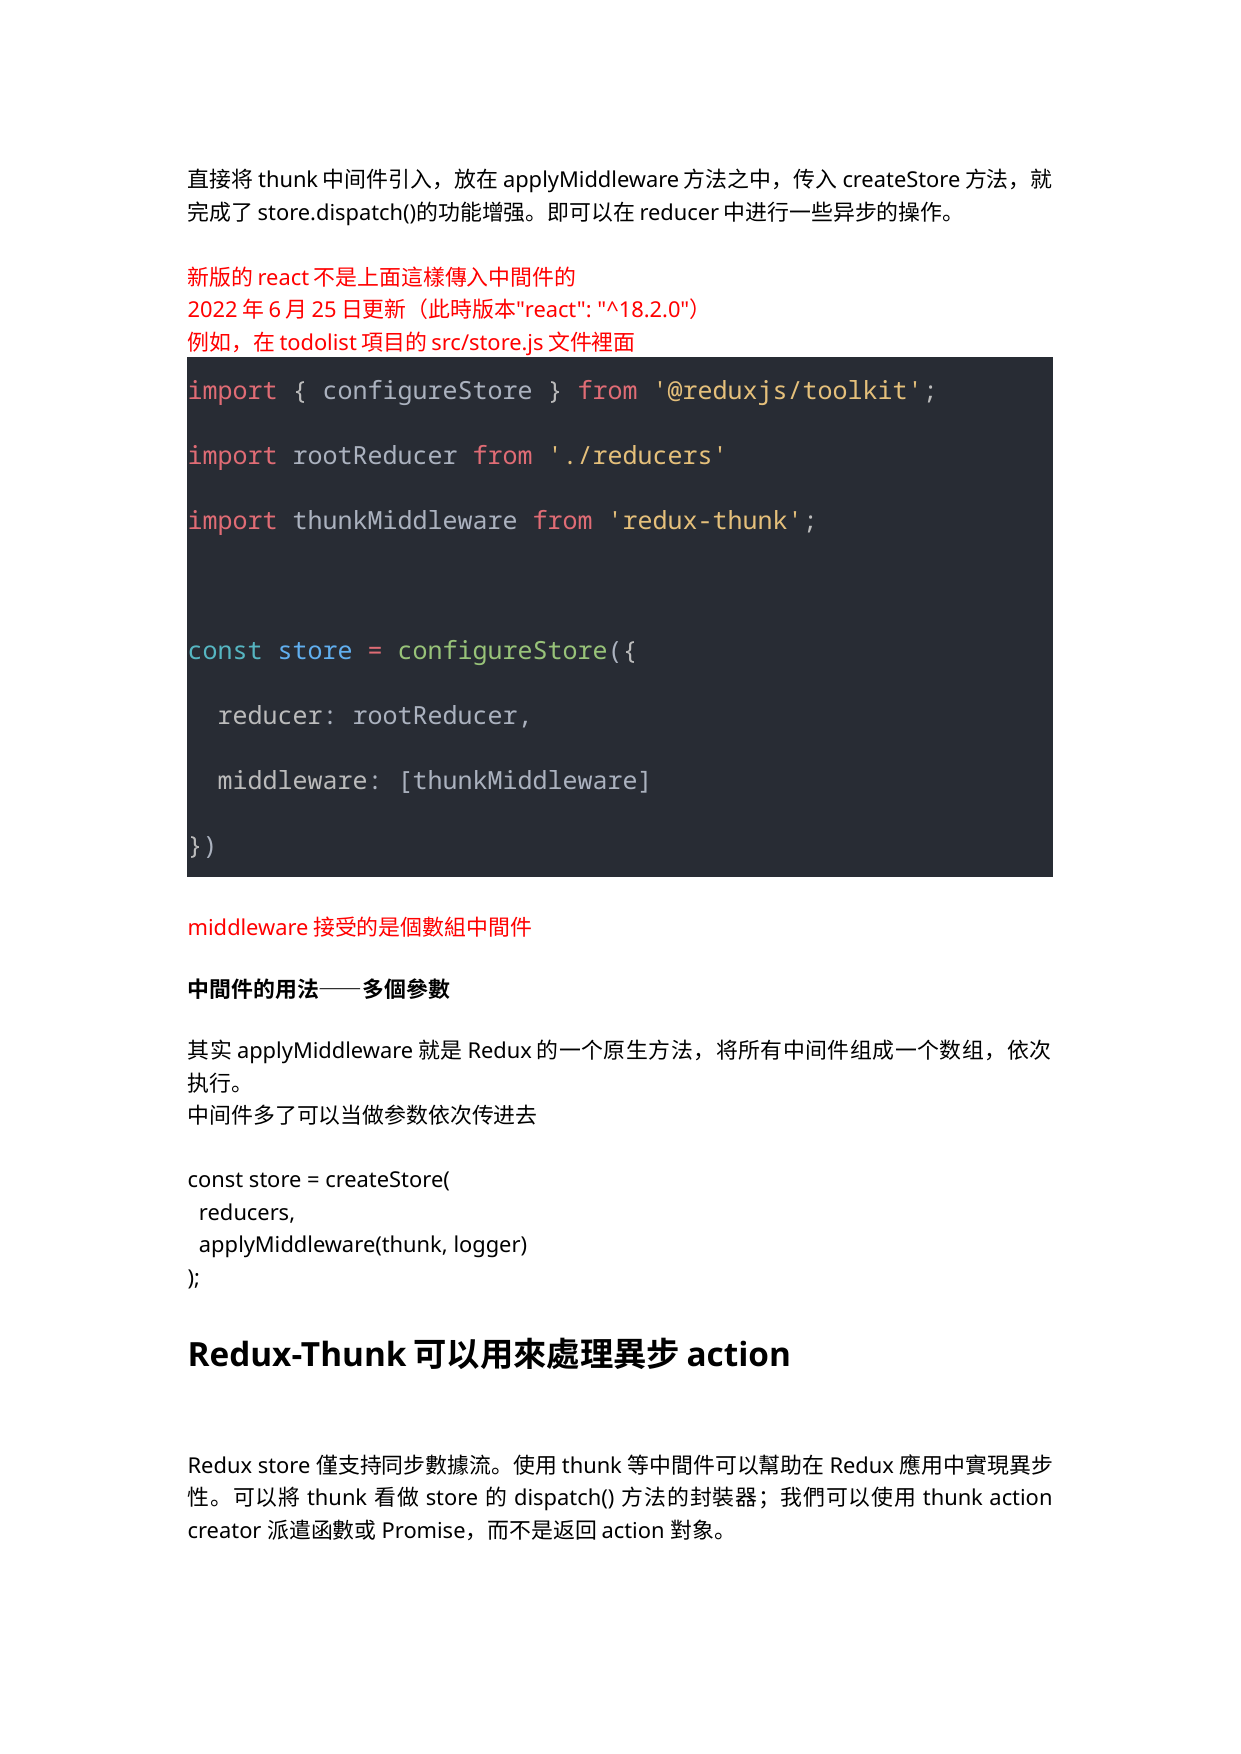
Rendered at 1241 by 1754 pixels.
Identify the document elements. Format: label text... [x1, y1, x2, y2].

text const store = configureStore({ [187, 617, 1053, 682]
text 中间件多了可以当做参数依次传进去 [187, 1098, 1053, 1130]
text 其实applyMiddleware就是Redux的一个原生方法，将所有中间件组成一个数组，依次执行。 [187, 1033, 1053, 1098]
text 新版的react不是上面這樣傳入中間件的 [187, 259, 1053, 292]
text 直接将thunk中间件引入，放在applyMiddleware方法之中，传入createStore方法，就完成了store.dispatch()的功能增强。即可以在reducer中进行一些异步的操作。 [187, 162, 1053, 227]
text reducer: rootReducer, [187, 682, 1053, 747]
text import thunkMiddleware from 'redux-thunk'; [187, 487, 1053, 552]
text Redux store 僅支持同步數據流。使用 thunk 等中間件可以幫助在 Redux 應用中實現異步性。可以將 thunk 看做 store 的 dispatch() 方法的封裝器；我們可以使用 thunk action creator 派遣函數或 Promise，而不是返回 action 對象。 [187, 1447, 1053, 1545]
text import rootReducer from './reducers' [187, 422, 1053, 487]
text reducers, [187, 1195, 1053, 1228]
subtitle Redux-Thunk可以用來處理異步action [187, 1320, 1053, 1385]
text middleware: [thunkMiddleware] [187, 747, 1053, 812]
text middleware接受的是個數組中間件 [187, 909, 1053, 942]
text 2022年6月25日更新（此時版本"react": "^18.2.0"） [187, 292, 1053, 324]
text 例如，在todolist項目的src/store.js文件裡面 [187, 324, 1053, 357]
subtitle 中間件的用法——多個參數 [187, 971, 1053, 1004]
text import { configureStore } from '@reduxjs/toolkit'; [187, 357, 1053, 422]
text ); [187, 1260, 1053, 1293]
text const store = createStore( [187, 1163, 1053, 1195]
text applyMiddleware(thunk, logger) [187, 1228, 1053, 1260]
text }) [187, 812, 1053, 877]
